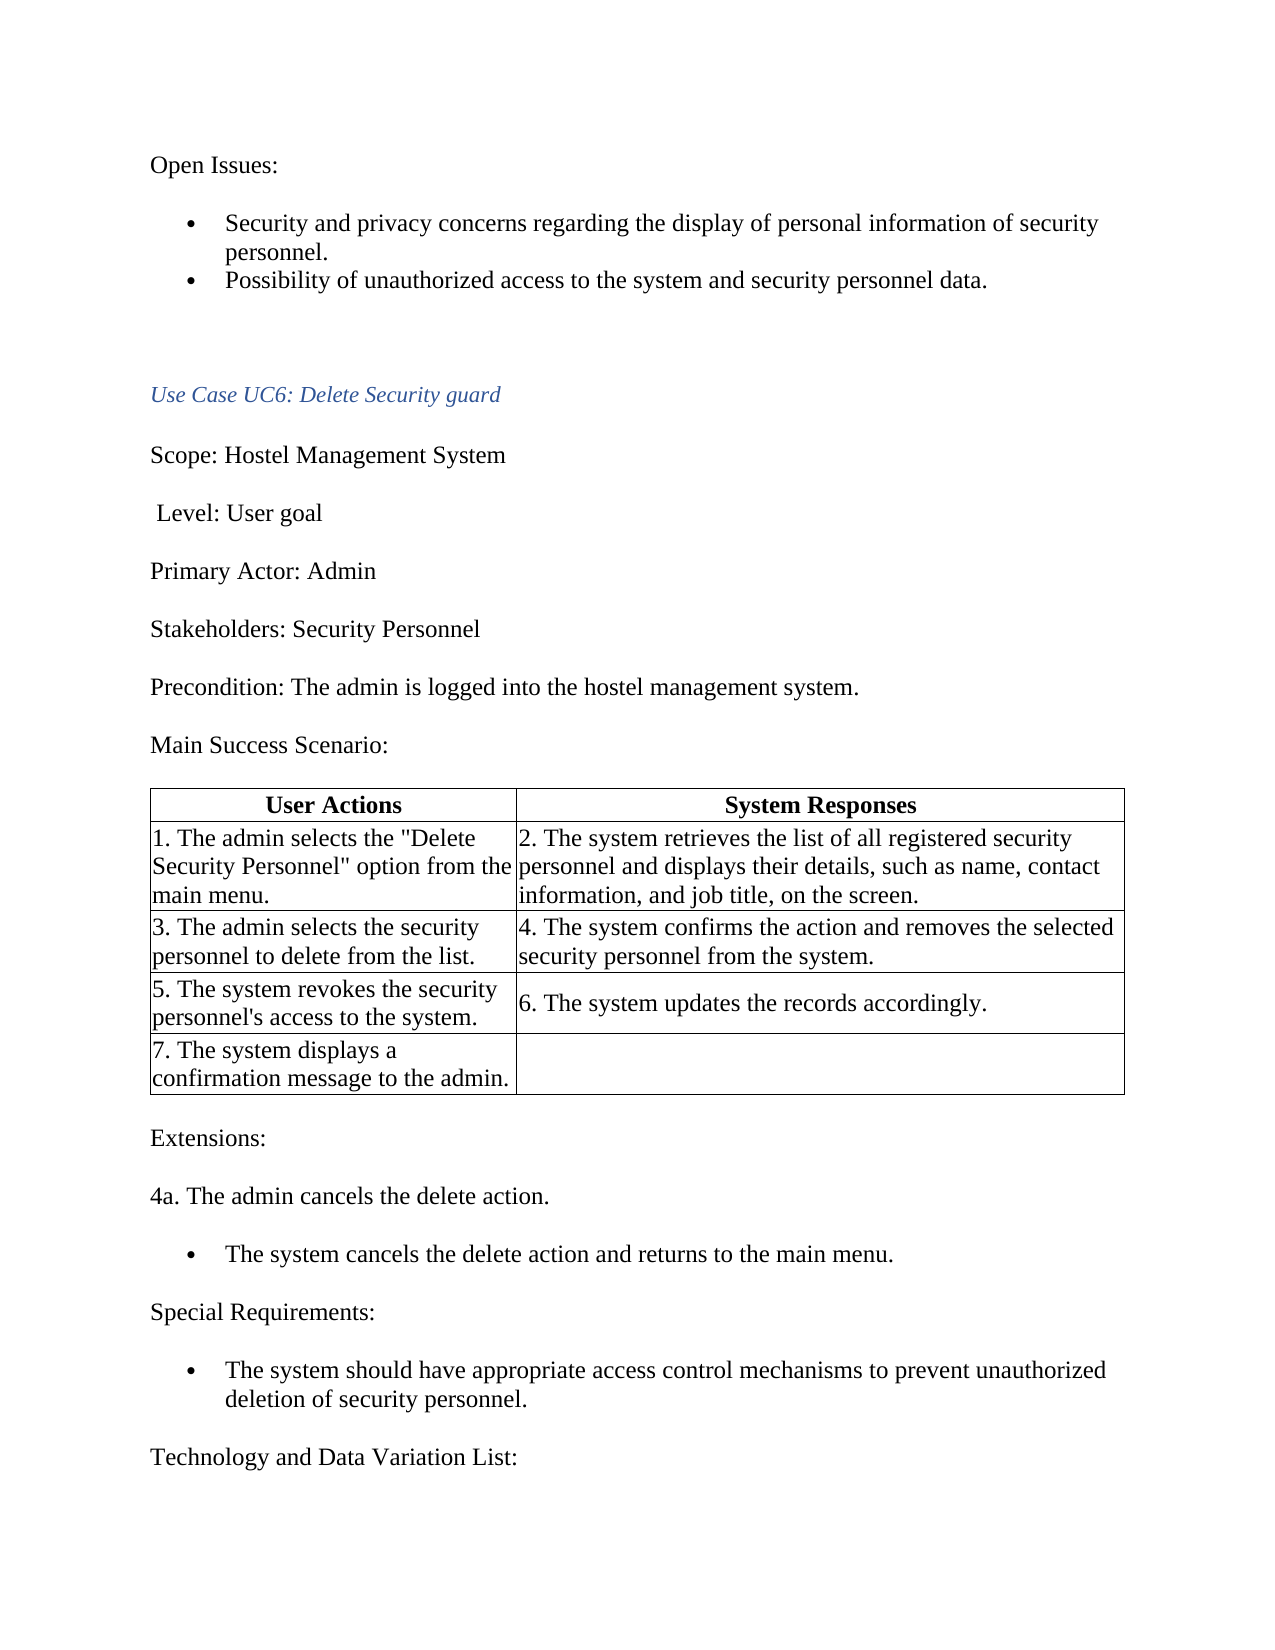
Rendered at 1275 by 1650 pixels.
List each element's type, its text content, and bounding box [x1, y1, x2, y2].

table_cell 4. The system confirms the action and removes the selected security personnel from the system. [517, 911, 1124, 972]
text Extensions: [150, 1123, 1125, 1152]
table_cell 3. The admin selects the security personnel to delete from the list. [151, 911, 516, 972]
table_cell 2. The system retrieves the list of all registered security personnel and displays their details, such as name, contact information, and job title, on the screen. [517, 822, 1124, 910]
text 4a. The admin cancels the delete action. [150, 1181, 1125, 1210]
subtitle Use Case UC6: Delete Security guard [150, 381, 1125, 408]
list The system cancels the delete action and returns to the main menu. [187, 1239, 1125, 1268]
list Security and privacy concerns regarding the display of personal information of security personnel. [187, 208, 1125, 265]
text Open Issues: [150, 150, 1125, 179]
text Primary Actor: Admin [150, 556, 1125, 585]
table_cell 7. The system displays a confirmation message to the admin. [151, 1034, 516, 1094]
table_header User Actions [151, 789, 516, 821]
text Stakeholders: Security Personnel [150, 614, 1125, 643]
text Scope: Hostel Management System [150, 441, 1125, 469]
table_cell [517, 1034, 1124, 1094]
table_cell 1. The admin selects the "Delete Security Personnel" option from the main menu. [151, 822, 516, 910]
table_cell 5. The system revokes the security personnel's access to the system. [151, 973, 516, 1033]
text Special Requirements: [150, 1297, 1125, 1326]
text Main Success Scenario: [150, 730, 1125, 759]
text Level: User goal [150, 498, 1125, 527]
table_header System Responses [517, 789, 1124, 821]
text Precondition: The admin is logged into the hostel management system. [150, 672, 1125, 701]
list Possibility of unauthorized access to the system and security personnel data. [187, 265, 1125, 294]
table_cell 6. The system updates the records accordingly. [517, 973, 1124, 1033]
text Technology and Data Variation List: [150, 1442, 1125, 1471]
list The system should have appropriate access control mechanisms to prevent unauthorized deletion of security personnel. [187, 1355, 1125, 1413]
